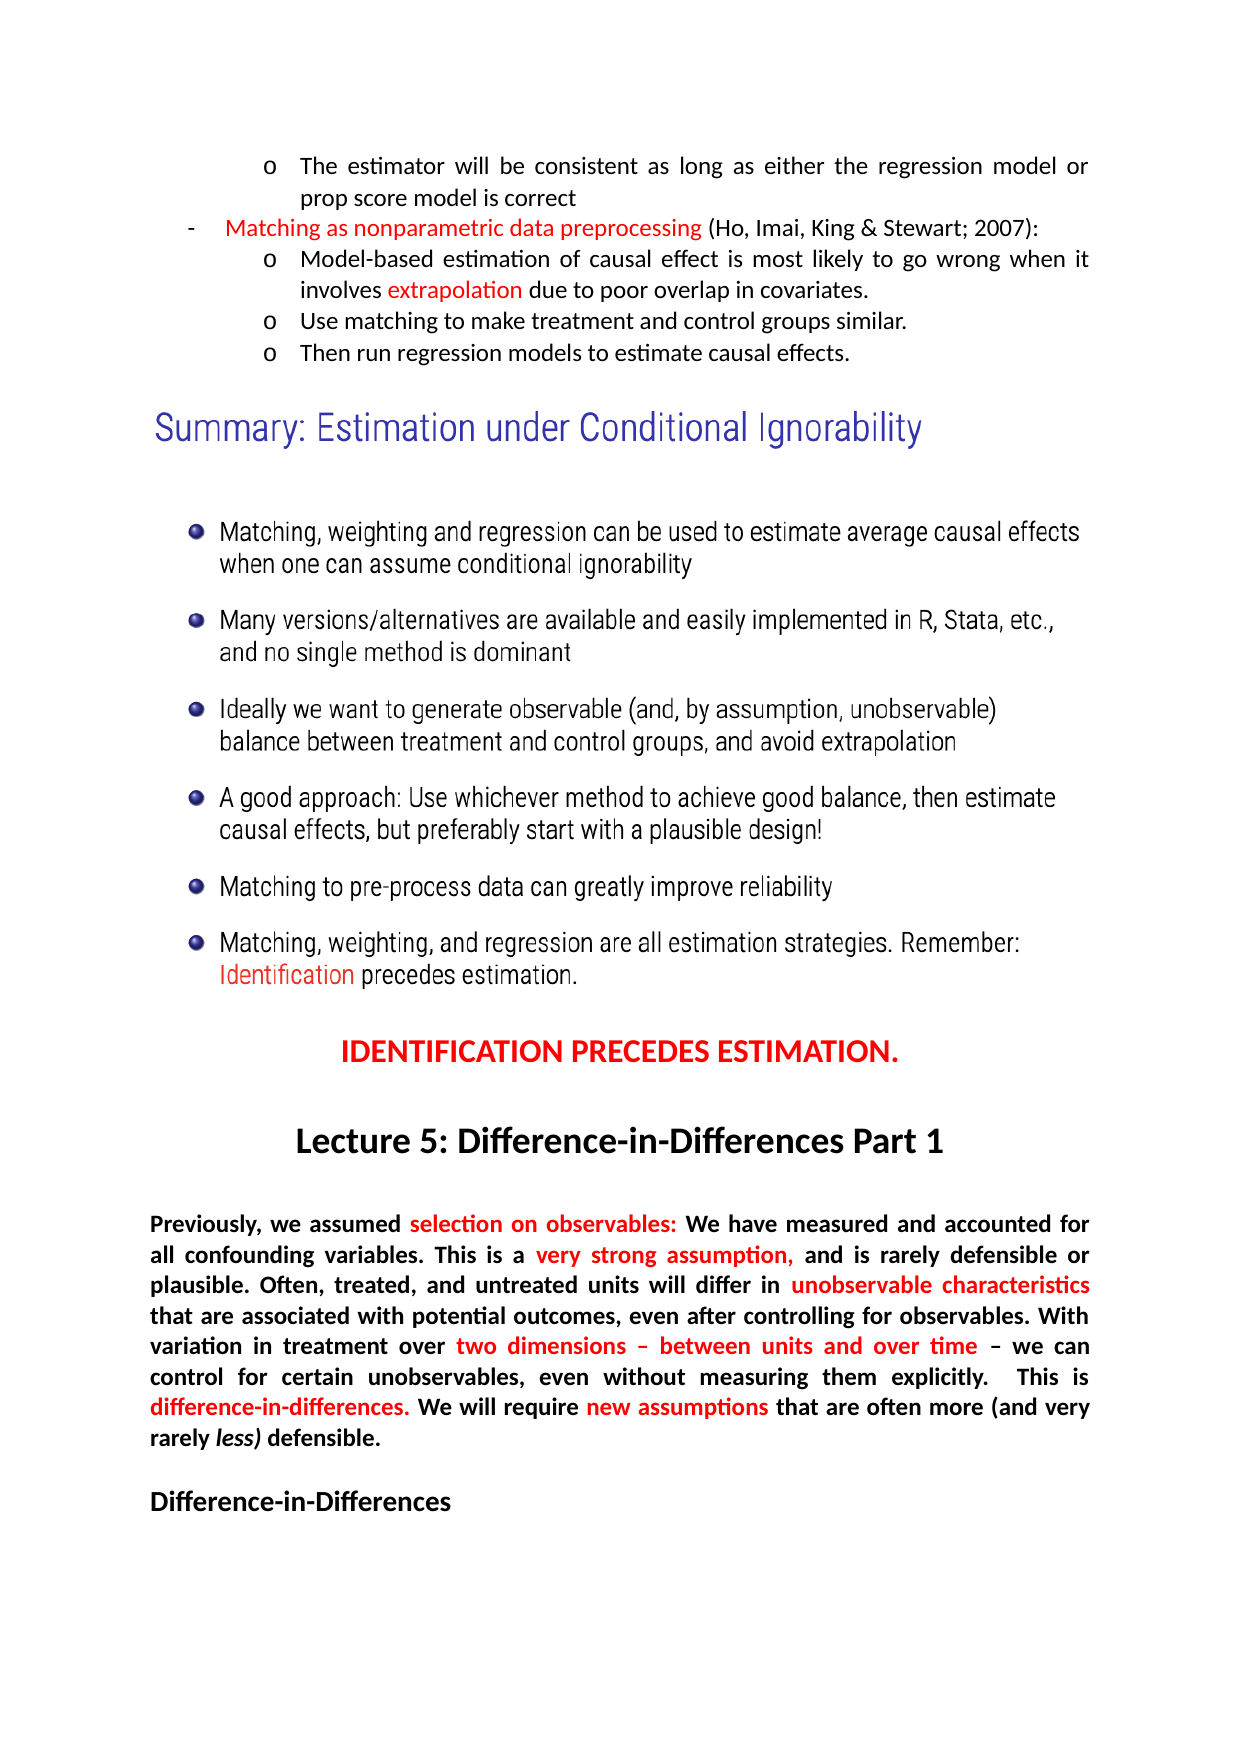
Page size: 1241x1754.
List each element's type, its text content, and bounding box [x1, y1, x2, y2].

picture [150, 399, 1091, 1000]
text Difference-in-Differences [150, 1483, 1090, 1519]
list Use matching to make treatment and control groups similar. [262, 305, 1090, 337]
list Matching as nonparametric data preprocessing (Ho, Imai, King & Stewart; 2007): [187, 212, 1090, 243]
text Lecture 5: Difference-in-Differences Part 1 [150, 1117, 1090, 1163]
list Model-based estimation of causal effect is most likely to go wrong when it involves extrapolation due to poor overlap in covariates. [262, 243, 1090, 305]
text Previously, we assumed selection on observables: We have measured and accounted for all confounding variables. This is a very strong assumption, and is rarely defensible or plausible. Often, treated, and untreated units will differ in unobservable characteristics that are associated with potential outcomes, even after controlling for observables. With variation in treatment over two dimensions – between units and over time – we can control for certain unobservables, even without measuring them explicitly. This is difference-in-differences. We will require new assumptions that are often more (and very rarely less) defensible. [150, 1208, 1090, 1453]
list The estimator will be consistent as long as either the regression model or prop score model is correct [262, 150, 1090, 212]
list Then run regression models to estimate causal effects. [262, 337, 1090, 369]
text IDENTIFICATION PRECEDES ESTIMATION. [150, 1030, 1090, 1071]
